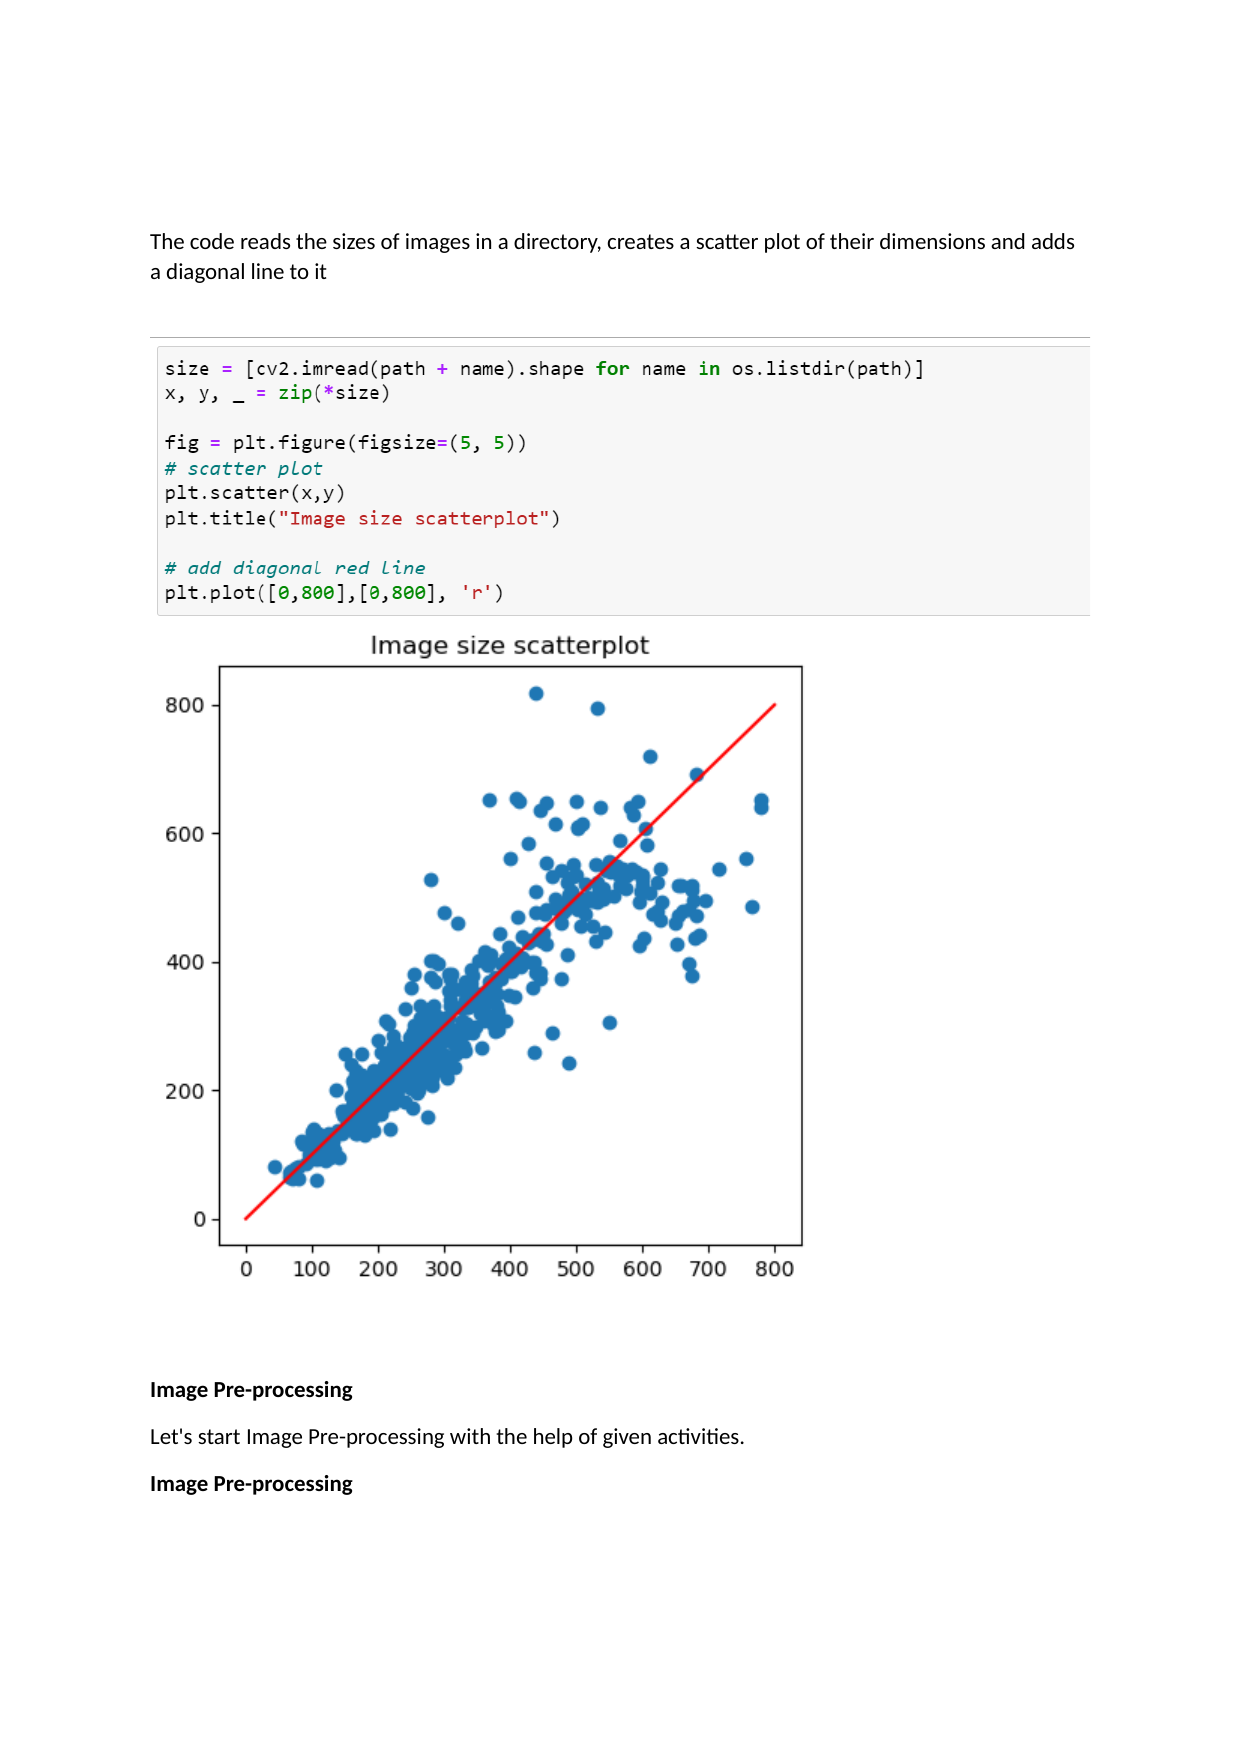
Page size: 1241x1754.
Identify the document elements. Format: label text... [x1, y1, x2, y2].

text Image Pre-processing [150, 1469, 1090, 1497]
picture [150, 621, 815, 1296]
text Let's start Image Pre-processing with the help of given activities. [150, 1422, 1090, 1450]
text Image Pre-processing [150, 1315, 1090, 1403]
text The code reads the sizes of images in a directory, creates a scatter plot of their dimensions and adds a diagonal line to it [150, 227, 1090, 285]
picture [150, 334, 1091, 620]
